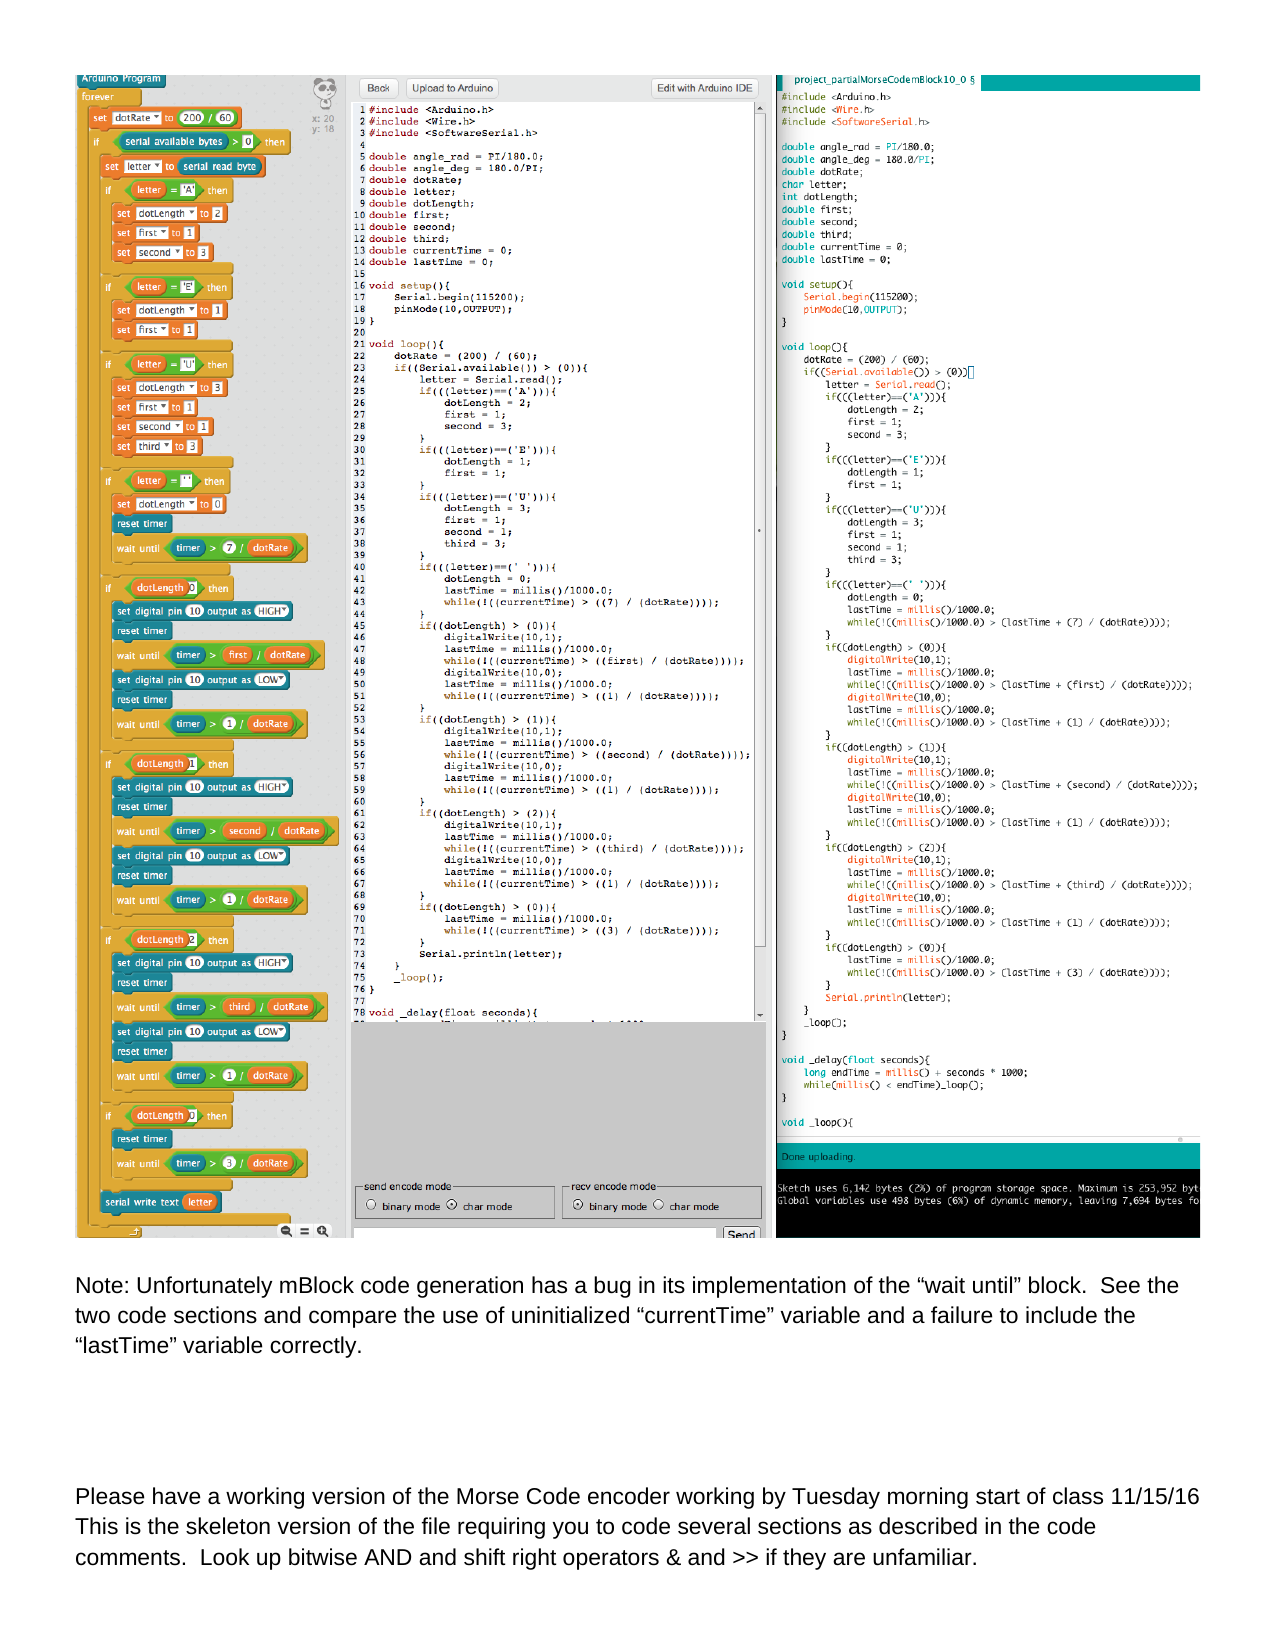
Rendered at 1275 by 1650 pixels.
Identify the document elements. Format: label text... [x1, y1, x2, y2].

picture [75, 75, 1200, 1238]
text Note: Unfortunately mBlock code generation has a bug in its implementation of the “wait until” block. See the two code sections and compare the use of uninitialized “currentTime” variable and a failure to include the “lastTime” variable correctly. [75, 1272, 1200, 1358]
text This is the skeleton version of the file requiring you to code several sections as described in the code comments. Look up bitwise AND and shift right operators & and >> if they are unfamiliar. [75, 1513, 1200, 1570]
text Please have a working version of the Morse Code encoder working by Tuesday morning start of class 11/15/16 [75, 1483, 1200, 1509]
